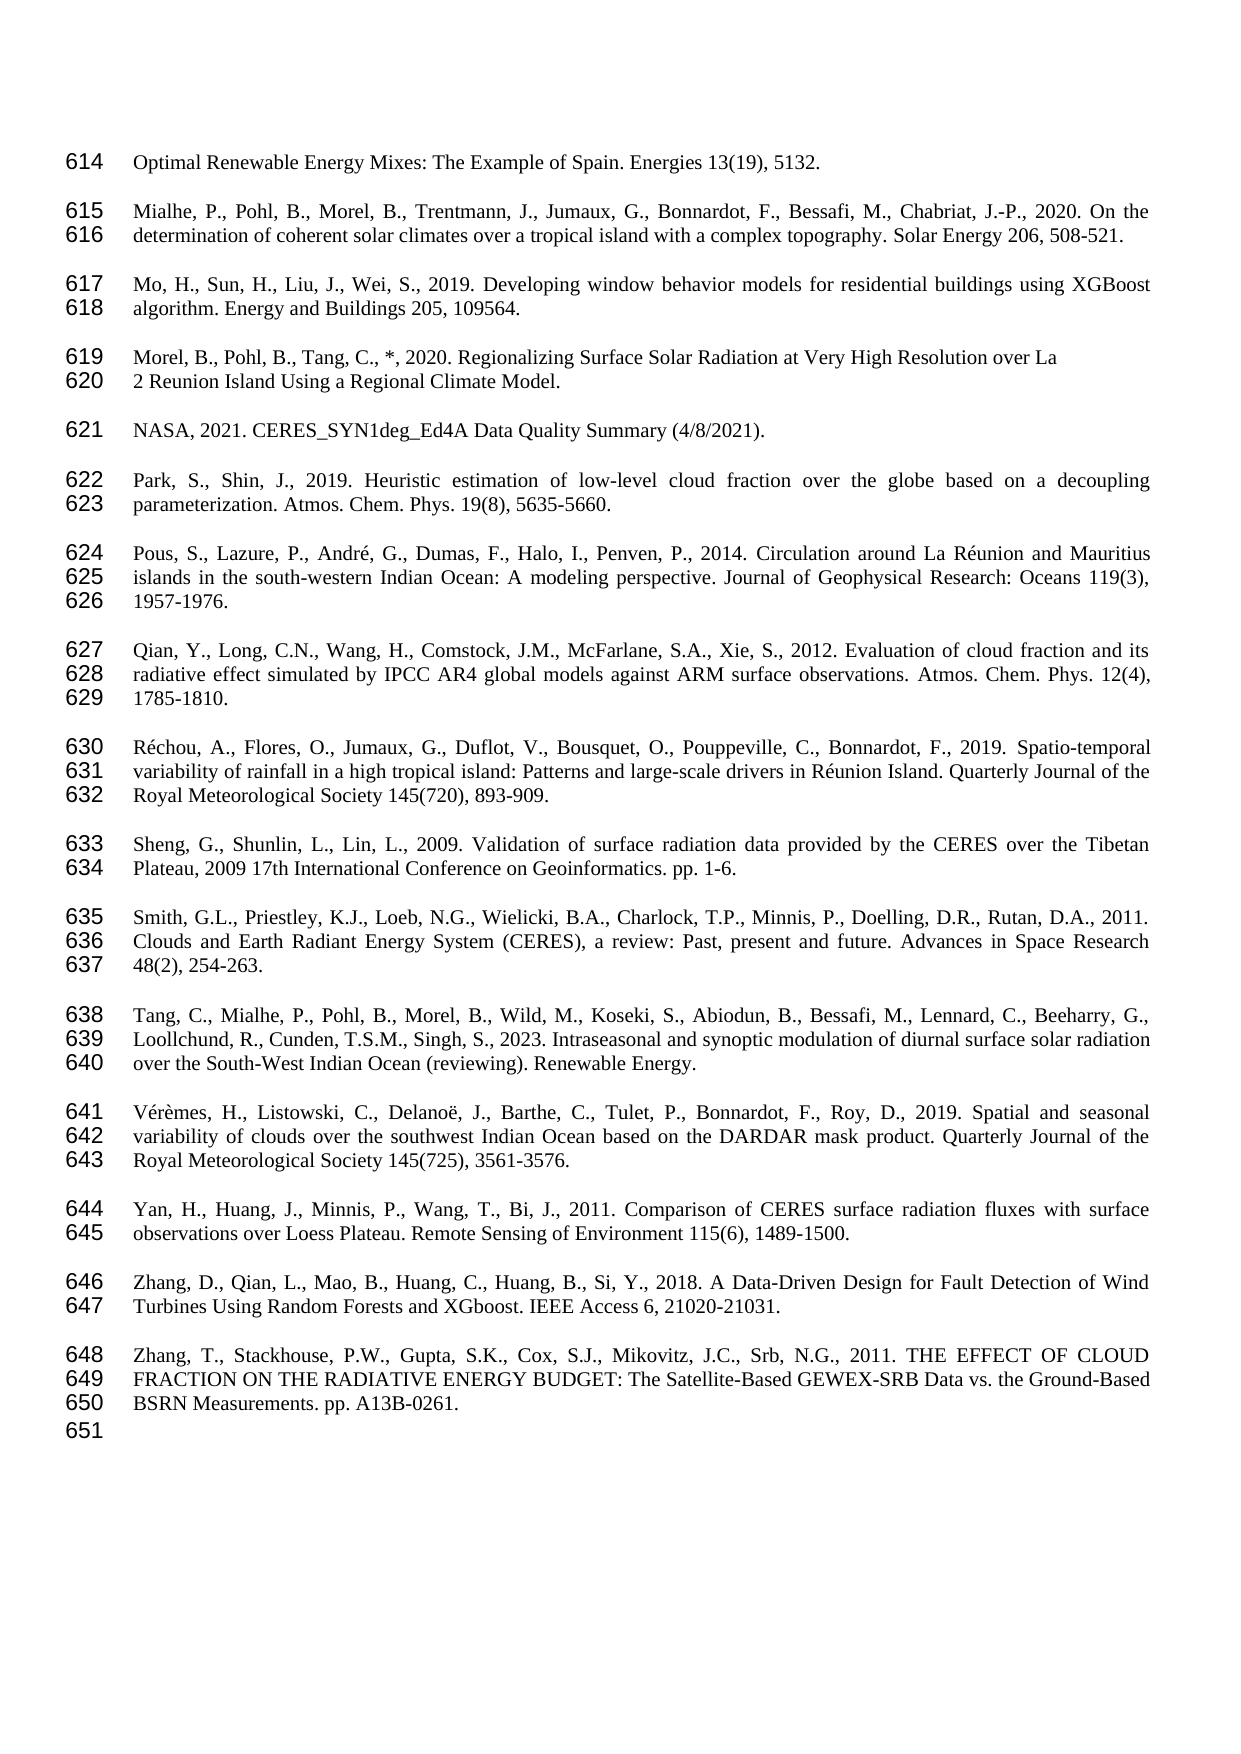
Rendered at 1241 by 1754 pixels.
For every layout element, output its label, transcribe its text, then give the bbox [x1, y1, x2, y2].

text Park, S., Shin, J., 2019. Heuristic estimation of low-level cloud fraction over the globe based on a decoupling parameterization. Atmos. Chem. Phys. 19(8), 5635-5660. [133, 467, 1151, 516]
text Réchou, A., Flores, O., Jumaux, G., Duflot, V., Bousquet, O., Pouppeville, C., Bonnardot, F., 2019. Spatio-temporal variability of rainfall in a high tropical island: Patterns and large-scale drivers in Réunion Island. Quarterly Journal of the Royal Meteorological Society 145(720), 893-909. [133, 735, 1151, 807]
text Yan, H., Huang, J., Minnis, P., Wang, T., Bi, J., 2011. Comparison of CERES surface radiation fluxes with surface observations over Loess Plateau. Remote Sensing of Environment 115(6), 1489-1500. [133, 1197, 1151, 1245]
text Qian, Y., Long, C.N., Wang, H., Comstock, J.M., McFarlane, S.A., Xie, S., 2012. Evaluation of cloud fraction and its radiative effect simulated by IPCC AR4 global models against ARM surface observations. Atmos. Chem. Phys. 12(4), 1785-1810. [133, 638, 1151, 710]
text NASA, 2021. CERES_SYN1deg_Ed4A Data Quality Summary (4/8/2021). [133, 418, 1151, 442]
text Mo, H., Sun, H., Liu, J., Wei, S., 2019. Developing window behavior models for residential buildings using XGBoost algorithm. Energy and Buildings 205, 109564. [133, 272, 1151, 320]
text Zhang, T., Stackhouse, P.W., Gupta, S.K., Cox, S.J., Mikovitz, J.C., Srb, N.G., 2011. THE EFFECT OF CLOUD FRACTION ON THE RADIATIVE ENERGY BUDGET: The Satellite-Based GEWEX-SRB Data vs. the Ground-Based BSRN Measurements. pp. A13B-0261. [133, 1343, 1151, 1415]
text Sheng, G., Shunlin, L., Lin, L., 2009. Validation of surface radiation data provided by the CERES over the Tibetan Plateau, 2009 17th International Conference on Geoinformatics. pp. 1-6. [133, 832, 1151, 880]
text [133, 150, 1151, 174]
text Zhang, D., Qian, L., Mao, B., Huang, C., Huang, B., Si, Y., 2018. A Data-Driven Design for Fault Detection of Wind Turbines Using Random Forests and XGboost. IEEE Access 6, 21020-21031. [133, 1270, 1151, 1318]
text Morel, B., Pohl, B., Tang, C., *, 2020. Regionalizing Surface Solar Radiation at Very High Resolution over La [133, 345, 1151, 369]
text Vérèmes, H., Listowski, C., Delanoë, J., Barthe, C., Tulet, P., Bonnardot, F., Roy, D., 2019. Spatial and seasonal variability of clouds over the southwest Indian Ocean based on the DARDAR mask product. Quarterly Journal of the Royal Meteorological Society 145(725), 3561-3576. [133, 1100, 1151, 1172]
text Pous, S., Lazure, P., André, G., Dumas, F., Halo, I., Penven, P., 2014. Circulation around La Réunion and Mauritius islands in the south‐western Indian Ocean: A modeling perspective. Journal of Geophysical Research: Oceans 119(3), 1957-1976. [133, 541, 1151, 613]
text Mialhe, P., Pohl, B., Morel, B., Trentmann, J., Jumaux, G., Bonnardot, F., Bessafi, M., Chabriat, J.-P., 2020. On the determination of coherent solar climates over a tropical island with a complex topography. Solar Energy 206, 508-521. [133, 199, 1151, 247]
text 2 Reunion Island Using a Regional Climate Model. [133, 369, 1151, 393]
text Tang, C., Mialhe, P., Pohl, B., Morel, B., Wild, M., Koseki, S., Abiodun, B., Bessafi, M., Lennard, C., Beeharry, G., Loollchund, R., Cunden, T.S.M., Singh, S., 2023. Intraseasonal and synoptic modulation of diurnal surface solar radiation over the South-West Indian Ocean (reviewing). Renewable Energy. [133, 1002, 1151, 1075]
text Smith, G.L., Priestley, K.J., Loeb, N.G., Wielicki, B.A., Charlock, T.P., Minnis, P., Doelling, D.R., Rutan, D.A., 2011. Clouds and Earth Radiant Energy System (CERES), a review: Past, present and future. Advances in Space Research 48(2), 254-263. [133, 905, 1151, 977]
